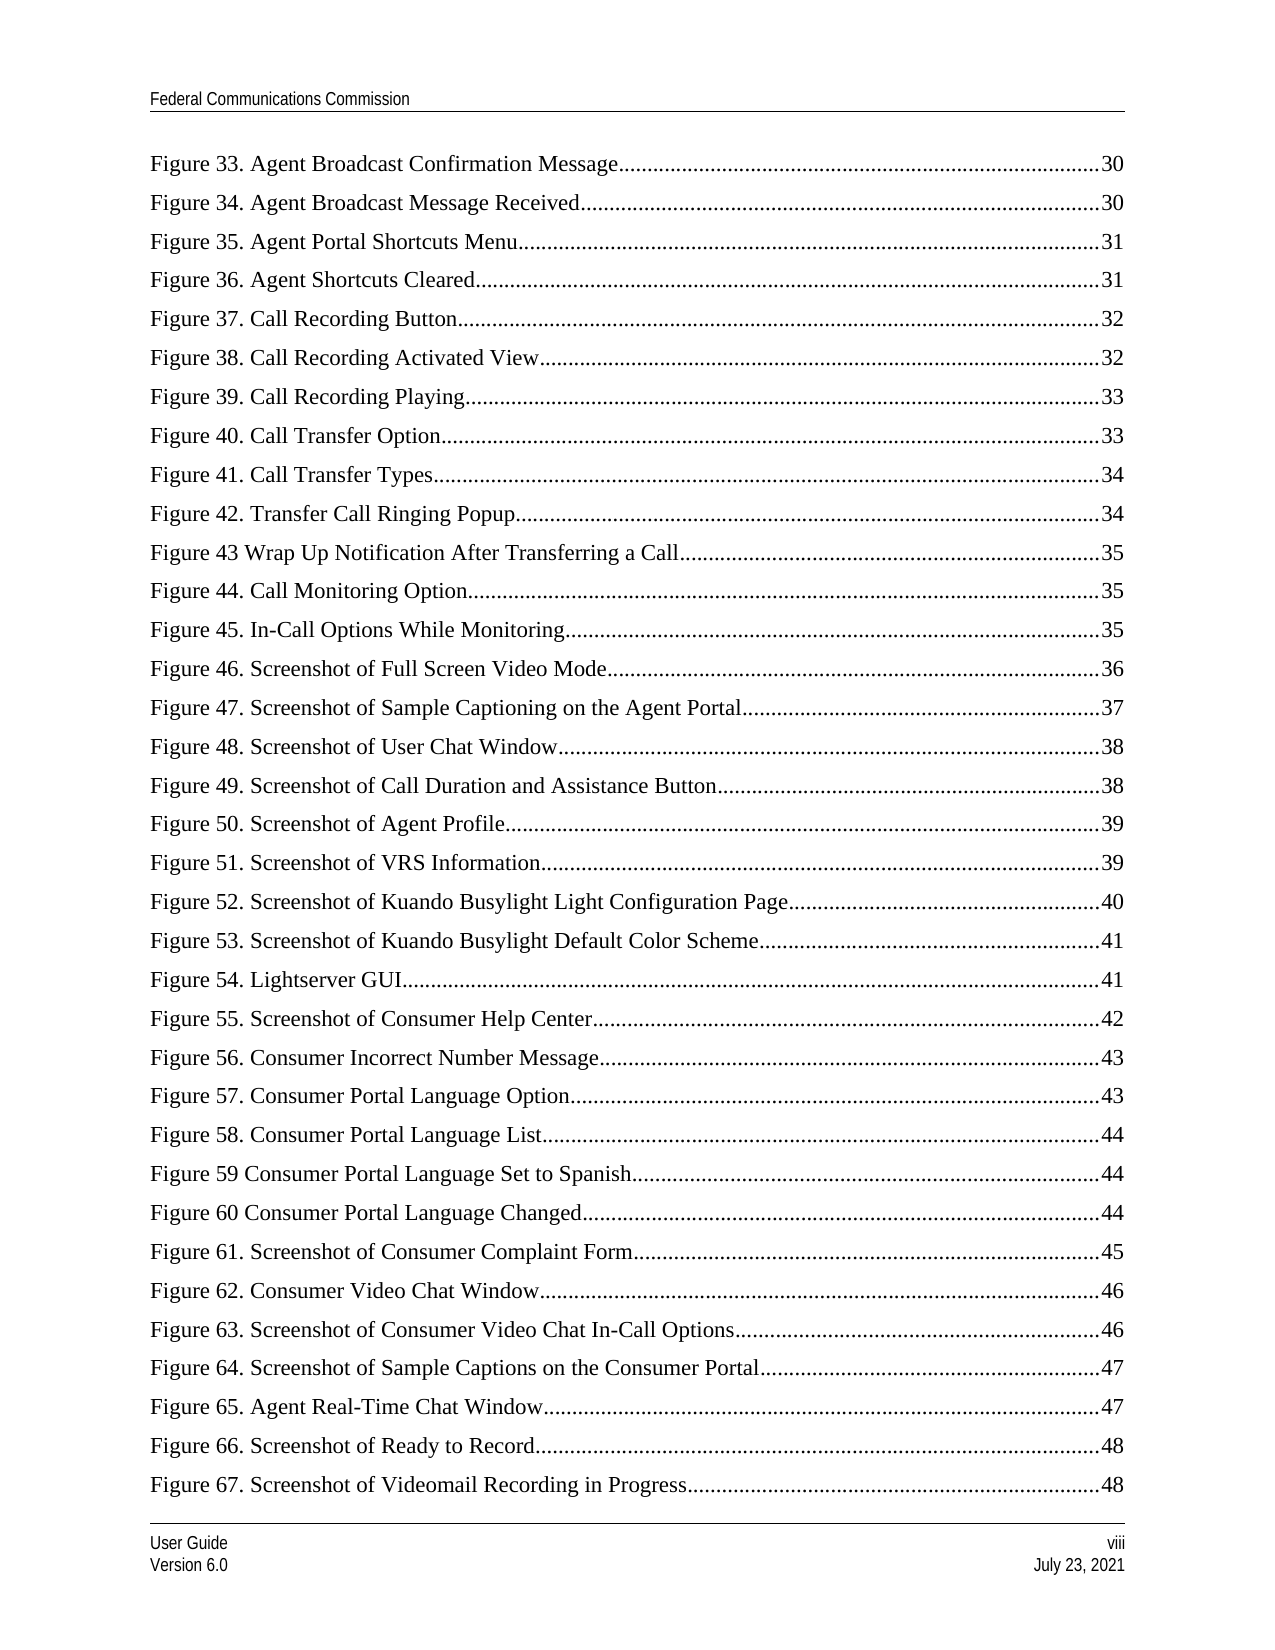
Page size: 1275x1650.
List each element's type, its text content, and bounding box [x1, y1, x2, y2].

text Figure 59 Consumer Portal Language Set to Spanish 44 [150, 1160, 1125, 1187]
text Figure 47. Screenshot of Sample Captioning on the Agent Portal 37 [150, 694, 1125, 720]
text Figure 57. Consumer Portal Language Option 43 [150, 1082, 1125, 1109]
text Figure 67. Screenshot of Videomail Recording in Progress 48 [150, 1471, 1125, 1497]
text Figure 64. Screenshot of Sample Captions on the Consumer Portal 47 [150, 1354, 1125, 1381]
text Figure 35. Agent Portal Shortcuts Menu 31 [150, 228, 1125, 254]
text Figure 48. Screenshot of User Chat Window 38 [150, 733, 1125, 759]
text Figure 55. Screenshot of Consumer Help Center 42 [150, 1005, 1125, 1031]
text Figure 41. Call Transfer Types 34 [150, 461, 1125, 487]
text Figure 34. Agent Broadcast Message Received 30 [150, 189, 1125, 215]
text Figure 37. Call Recording Button 32 [150, 305, 1125, 332]
text Figure 65. Agent Real-Time Chat Window 47 [150, 1393, 1125, 1420]
text Figure 39. Call Recording Playing 33 [150, 383, 1125, 409]
text Figure 38. Call Recording Activated View 32 [150, 344, 1125, 371]
text Figure 42. Transfer Call Ringing Popup 34 [150, 500, 1125, 526]
text Figure 40. Call Transfer Option 33 [150, 422, 1125, 448]
text Figure 53. Screenshot of Kuando Busylight Default Color Scheme 41 [150, 927, 1125, 953]
text Figure 62. Consumer Video Chat Window 46 [150, 1277, 1125, 1303]
text Figure 43 Wrap Up Notification After Transferring a Call 35 [150, 538, 1125, 565]
text Figure 33. Agent Broadcast Confirmation Message 30 [150, 150, 1125, 176]
text Figure 54. Lightserver GUI 41 [150, 966, 1125, 992]
text Figure 63. Screenshot of Consumer Video Chat In-Call Options 46 [150, 1316, 1125, 1342]
text Figure 45. In-Call Options While Monitoring 35 [150, 616, 1125, 643]
text Figure 56. Consumer Incorrect Number Message 43 [150, 1044, 1125, 1070]
text Figure 51. Screenshot of VRS Information 39 [150, 849, 1125, 876]
text Figure 61. Screenshot of Consumer Complaint Form 45 [150, 1238, 1125, 1264]
text Figure 46. Screenshot of Full Screen Video Mode 36 [150, 655, 1125, 681]
text Figure 44. Call Monitoring Option 35 [150, 577, 1125, 604]
text Figure 50. Screenshot of Agent Profile 39 [150, 811, 1125, 837]
text Figure 36. Agent Shortcuts Cleared 31 [150, 267, 1125, 293]
text Figure 49. Screenshot of Call Duration and Assistance Button 38 [150, 772, 1125, 798]
text Figure 66. Screenshot of Ready to Record 48 [150, 1432, 1125, 1458]
text Figure 60 Consumer Portal Language Changed 44 [150, 1199, 1125, 1225]
text Figure 58. Consumer Portal Language List 44 [150, 1121, 1125, 1148]
text Figure 52. Screenshot of Kuando Busylight Light Configuration Page 40 [150, 888, 1125, 914]
